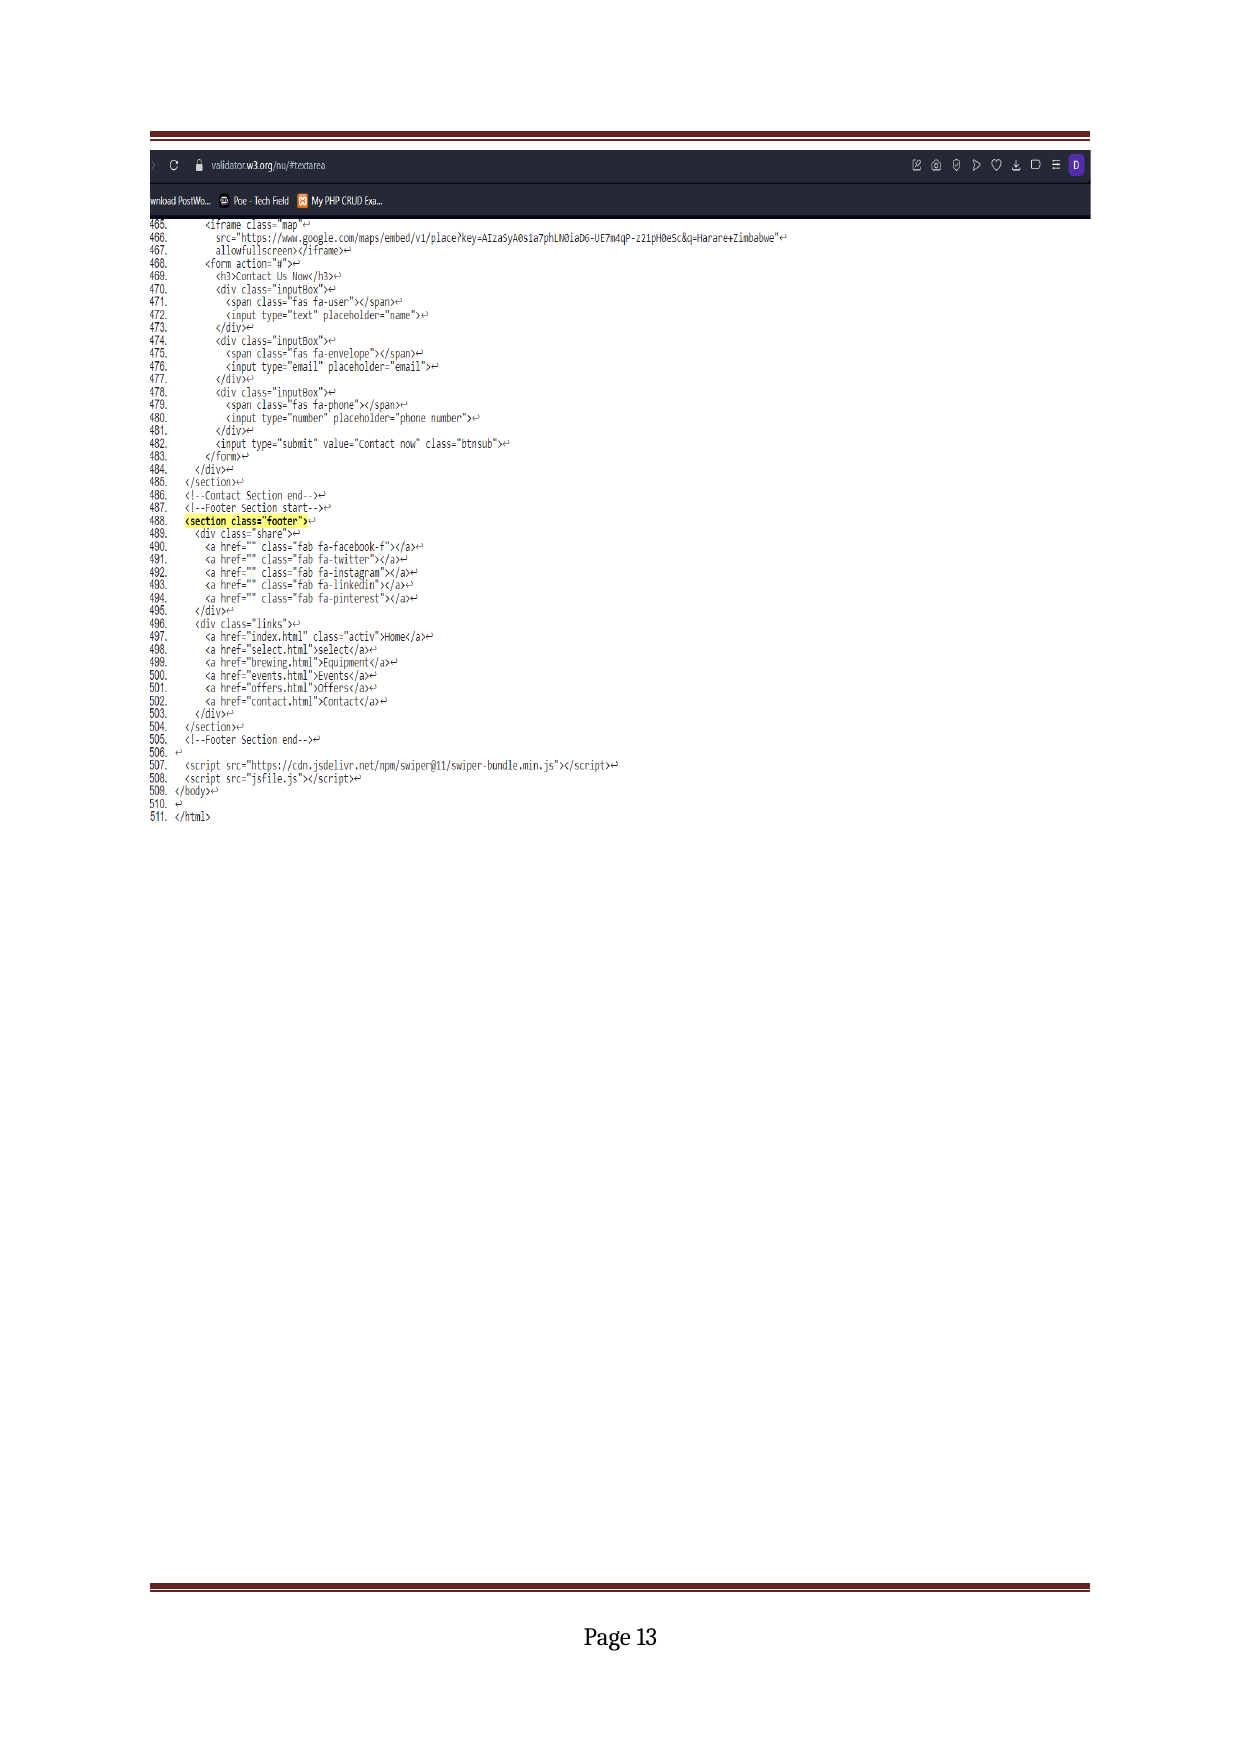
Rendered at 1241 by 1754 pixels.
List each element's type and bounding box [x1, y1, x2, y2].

picture [150, 150, 1091, 833]
